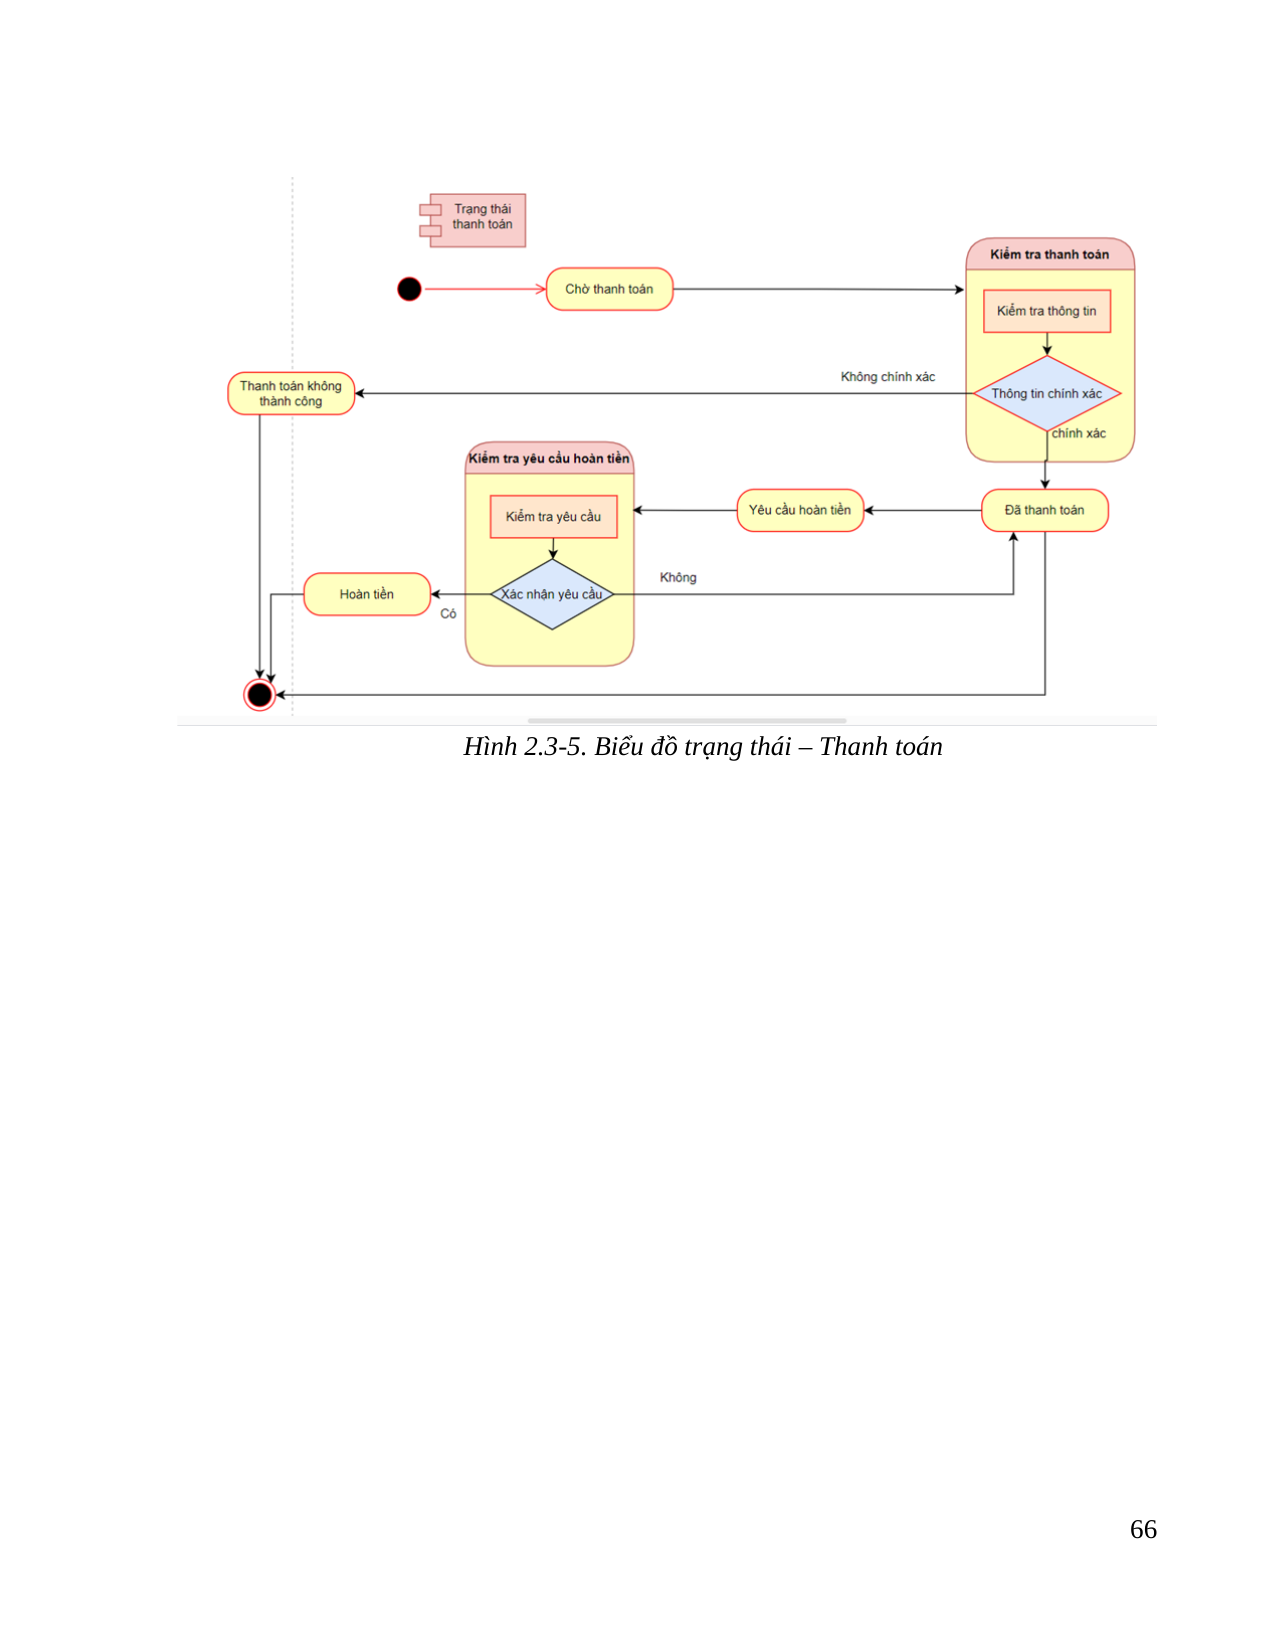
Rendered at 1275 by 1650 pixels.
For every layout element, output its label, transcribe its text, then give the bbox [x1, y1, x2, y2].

text Hình 2.3-5. Biểu đồ trạng thái – Thanh toán [252, 730, 1157, 761]
picture [177, 177, 1157, 726]
